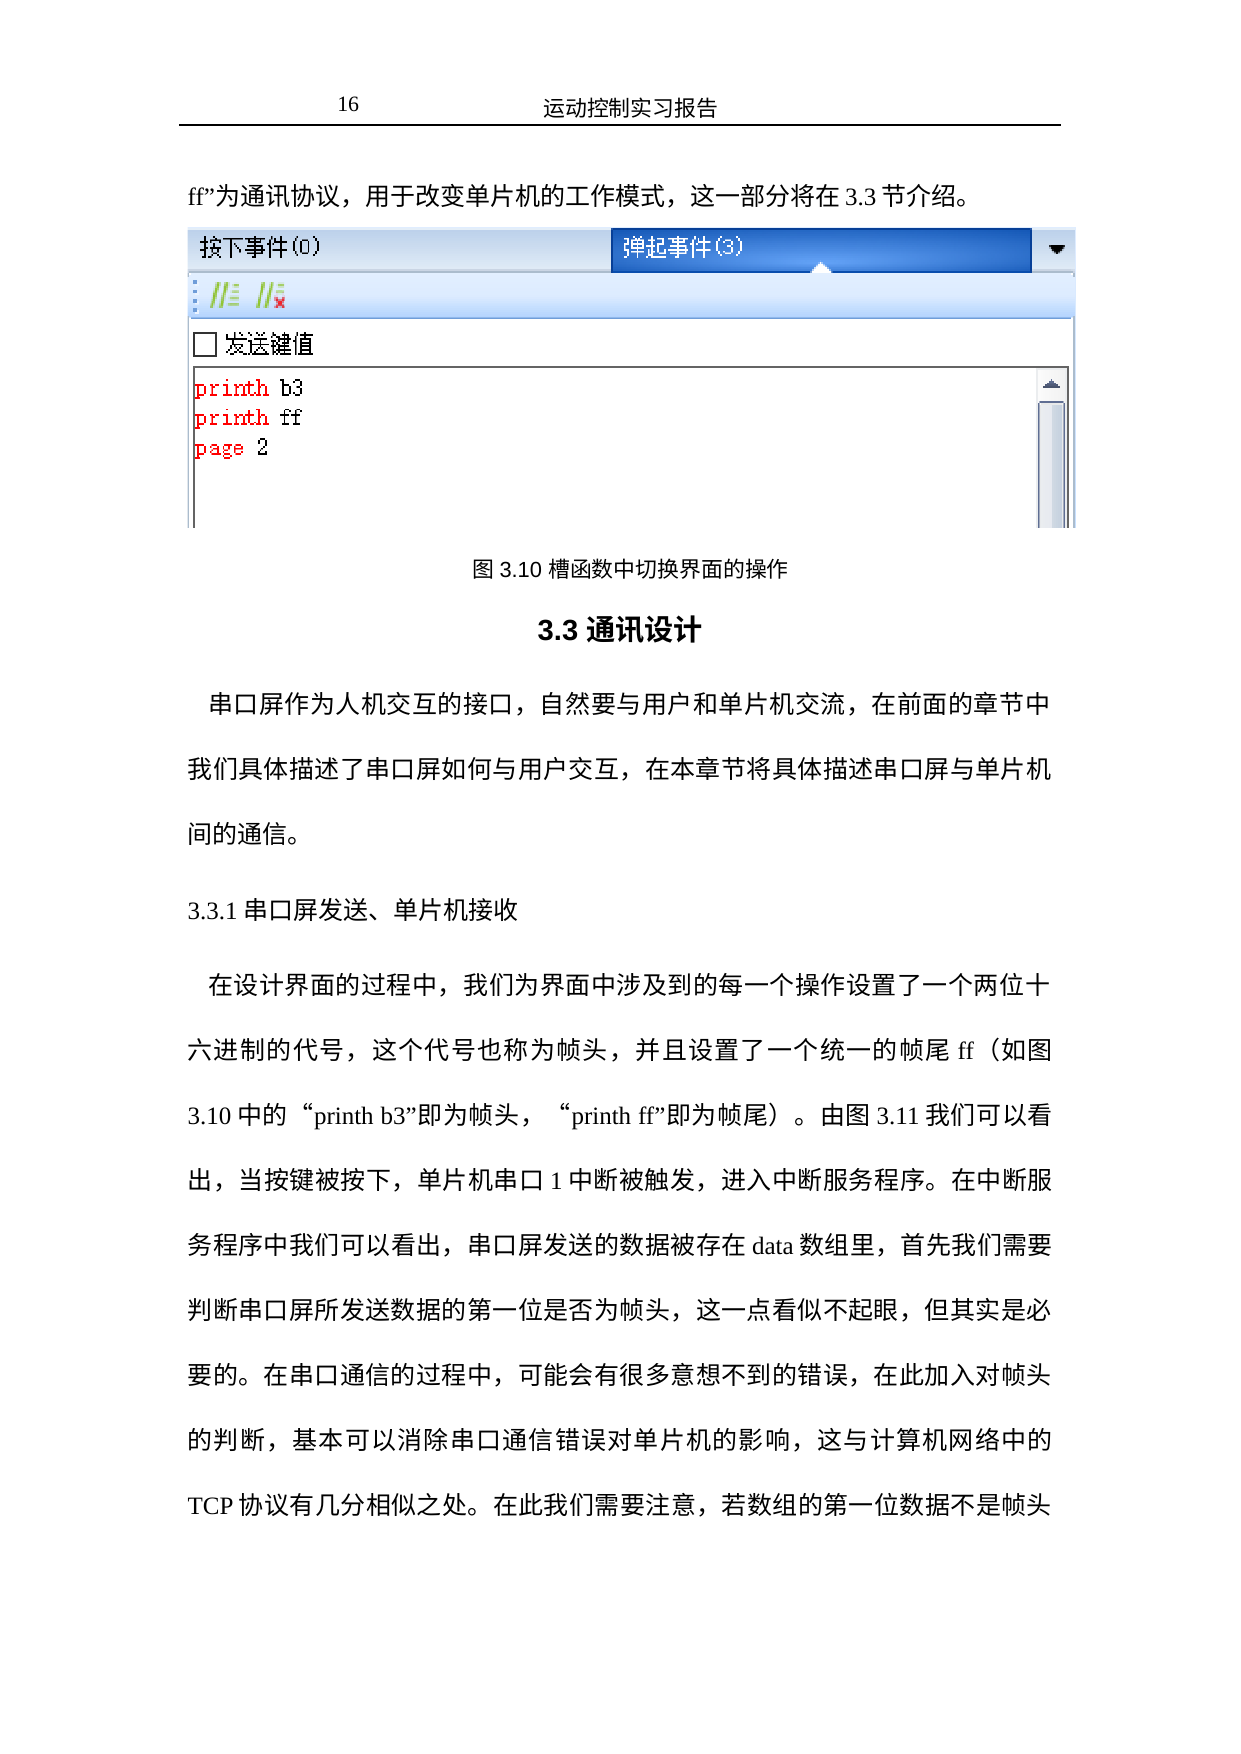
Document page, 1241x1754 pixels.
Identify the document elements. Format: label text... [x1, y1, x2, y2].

picture [187, 227, 1076, 528]
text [187, 162, 1053, 227]
subtitle 3.3.1 串口屏发送、单片机接收 [187, 876, 1053, 941]
text 串口屏作为人机交互的接口，自然要与用户和单片机交流，在前面的章节中我们具体描述了串口屏如何与用户交互，在本章节将具体描述串口屏与单片机间的通信。 [187, 670, 1053, 865]
subtitle 3.3 通讯设计 [187, 595, 1053, 660]
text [187, 951, 1053, 1536]
text 图 3.10 槽函数中切换界面的操作 [187, 552, 1053, 584]
